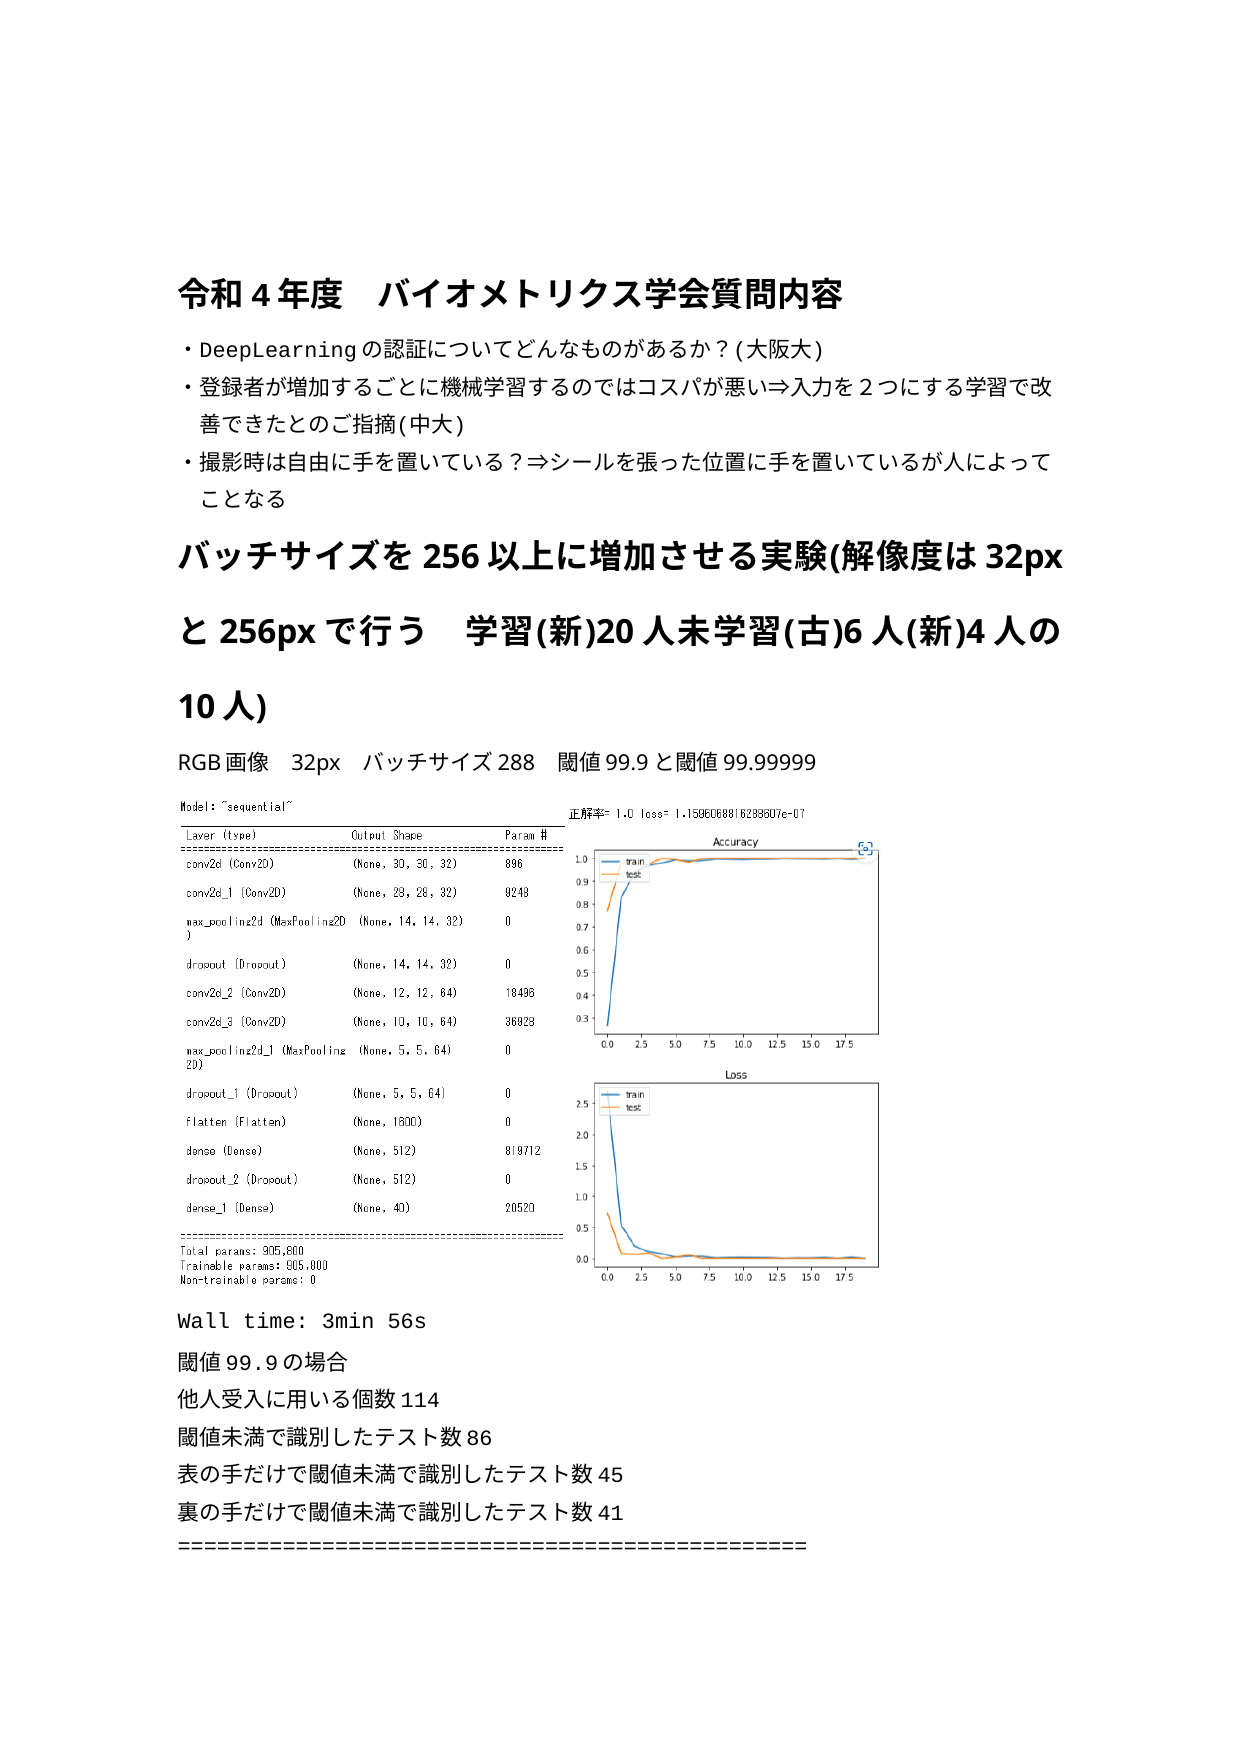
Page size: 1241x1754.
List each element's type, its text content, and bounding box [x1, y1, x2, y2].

text 令和4年度 バイオメトリクス学会質問内容 [177, 254, 1063, 329]
text 閾値未満で識別したテスト数86 [177, 1417, 1063, 1454]
text ・DeepLearningの認証についてどんなものがあるか？(大阪大) [177, 329, 1063, 367]
text 閾値99.9の場合 [177, 1342, 1063, 1379]
text 裏の手だけで閾値未満で識別したテスト数41 [177, 1492, 1063, 1529]
text ・撮影時は自由に手を置いている？⇒シールを張った位置に手を置いているが人によってことなる [177, 442, 1063, 517]
text RGB画像 32px バッチサイズ288 閾値99.9と閾値99.99999 [177, 742, 1063, 779]
text 他人受入に用いる個数114 [177, 1379, 1063, 1417]
picture [177, 796, 885, 1287]
text Wall time: 3min 56s [177, 1304, 1063, 1342]
text バッチサイズを256以上に増加させる実験(解像度は32pxと256pxで行う 学習(新)20人未学習(古)6人(新)4人の10人) [177, 517, 1063, 742]
text ・登録者が増加するごとに機械学習するのではコスパが悪い⇒入力を２つにする学習で改善できたとのご指摘(中大) [177, 367, 1063, 442]
text 表の手だけで閾値未満で識別したテスト数45 [177, 1454, 1063, 1492]
text ================================================ [177, 1529, 1063, 1567]
